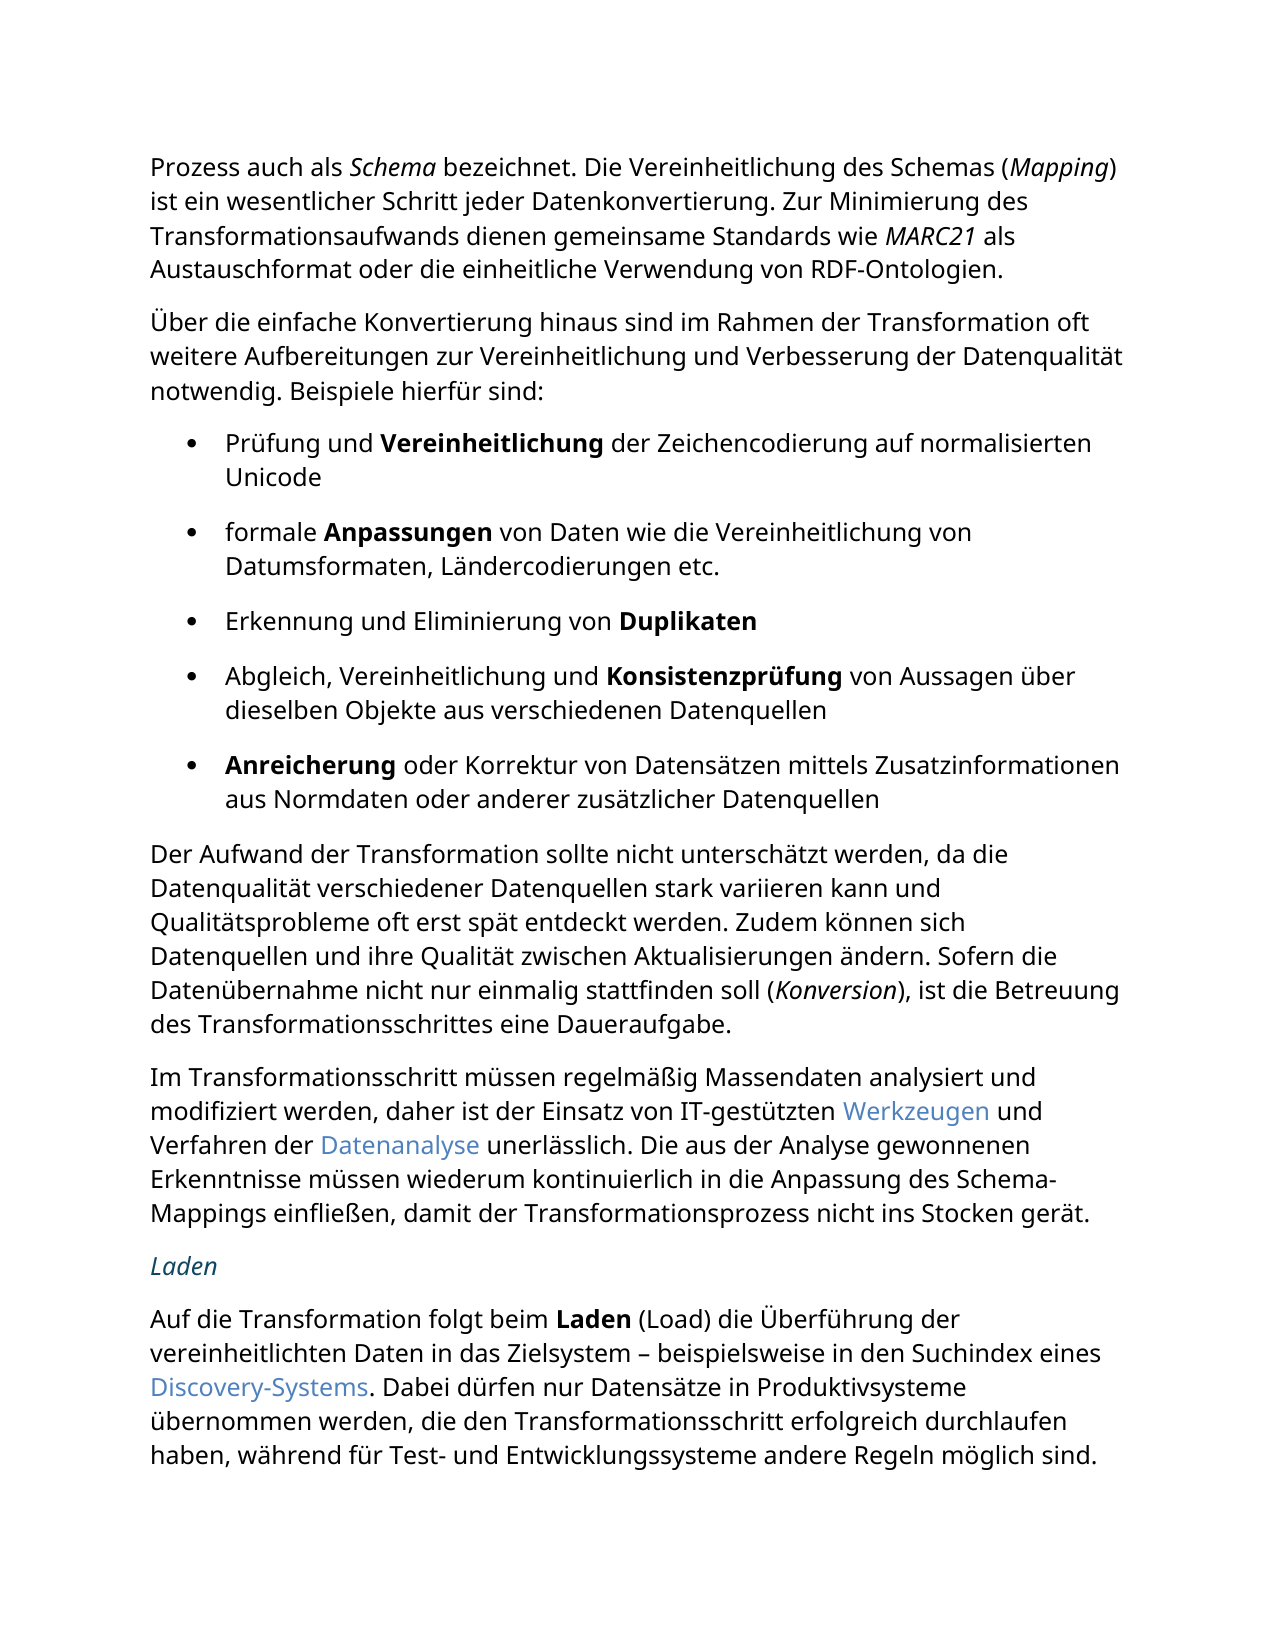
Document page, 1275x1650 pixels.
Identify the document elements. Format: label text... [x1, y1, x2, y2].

text Der Aufwand der Transformation sollte nicht unterschätzt werden, da die Datenqualität verschiedener Datenquellen stark variieren kann und Qualitätsprobleme oft erst spät entdeckt werden. Zudem können sich Datenquellen und ihre Qualität zwischen Aktualisierungen ändern. Sofern die Datenübernahme nicht nur einmalig stattfinden soll (Konversion), ist die Betreuung des Transformationsschrittes eine Daueraufgabe. [150, 837, 1125, 1041]
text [150, 150, 1125, 286]
list formale Anpassungen von Daten wie die Vereinheitlichung von Datumsformaten, Ländercodierungen etc. [187, 515, 1125, 583]
text Im Transformationsschritt müssen regelmäßig Massendaten analysiert und modifiziert werden, daher ist der Einsatz von IT-gestützten Werkzeugen und Verfahren der Datenanalyse unerlässlich. Die aus der Analyse gewonnenen Erkenntnisse müssen wiederum kontinuierlich in die Anpassung des Schema-Mappings einfließen, damit der Transformationsprozess nicht ins Stocken gerät. [150, 1060, 1125, 1230]
list Anreicherung oder Korrektur von Datensätzen mittels Zusatzinformationen aus Normdaten oder anderer zusätzlicher Datenquellen [187, 748, 1125, 816]
text Über die einfache Konvertierung hinaus sind im Rahmen der Transformation oft weitere Aufbereitungen zur Vereinheitlichung und Verbesserung der Datenqualität notwendig. Beispiele hierfür sind: [150, 305, 1125, 407]
list Abgleich, Vereinheitlichung und Konsistenzprüfung von Aussagen über dieselben Objekte aus verschiedenen Datenquellen [187, 659, 1125, 727]
list Erkennung und Eliminierung von Duplikaten [187, 604, 1125, 638]
subtitle Laden [150, 1249, 1125, 1283]
text Auf die Transformation folgt beim Laden (Load) die Überführung der vereinheitlichten Daten in das Zielsystem – beispielsweise in den Suchindex eines Discovery-Systems. Dabei dürfen nur Datensätze in Produktivsysteme übernommen werden, die den Transformationsschritt erfolgreich durchlaufen haben, während für Test- und Entwicklungssysteme andere Regeln möglich sind. [150, 1302, 1125, 1472]
list Prüfung und Vereinheitlichung der Zeichencodierung auf normalisierten Unicode [187, 426, 1125, 494]
